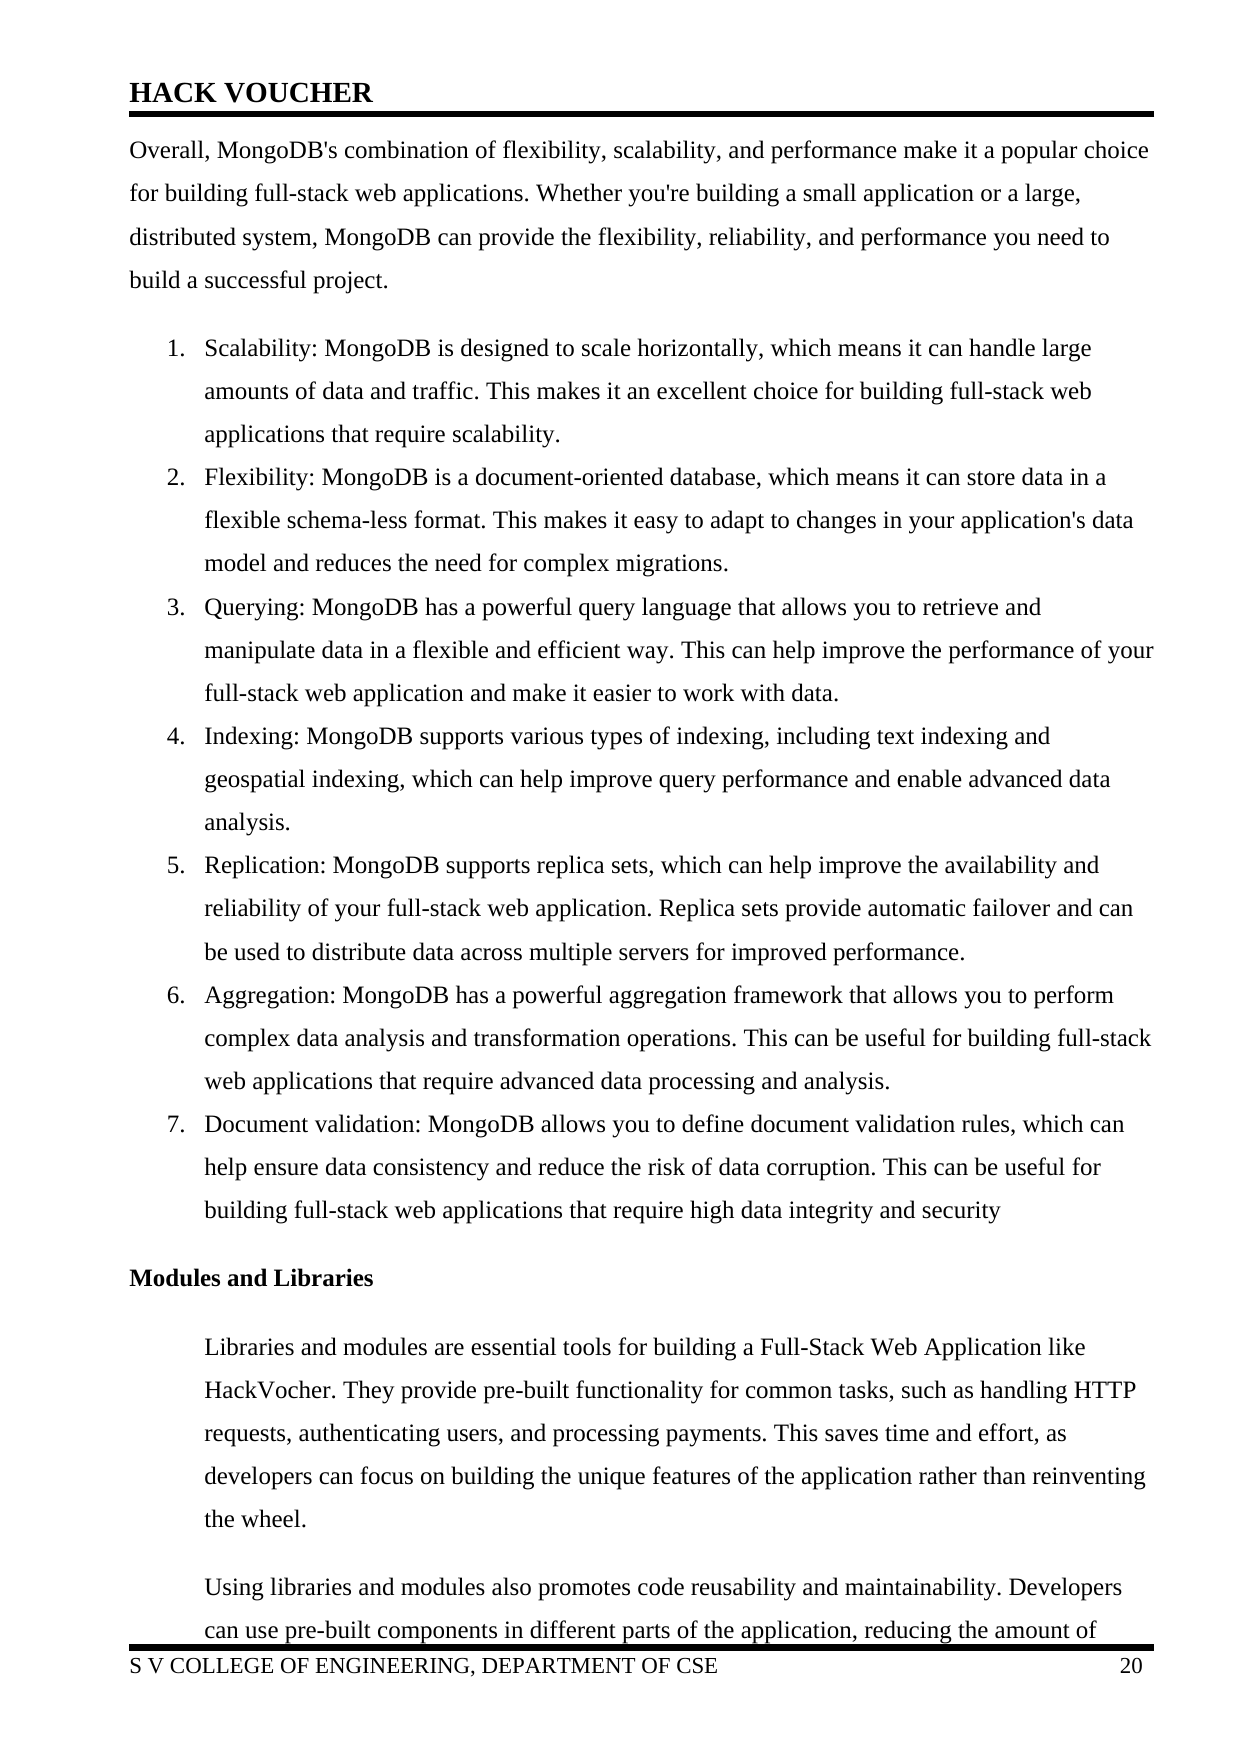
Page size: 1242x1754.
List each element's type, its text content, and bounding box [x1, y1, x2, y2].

list Flexibility: MongoDB is a document-oriented database, which means it can store data in a flexible schema-less format. This makes it easy to adapt to changes in your application's data model and reduces the need for complex migrations. [167, 462, 1154, 577]
text Libraries and modules are essential tools for building a Full-Stack Web Application like HackVocher. They provide pre-built functionality for common tasks, such as handling HTTP requests, authenticating users, and processing payments. This saves time and effort, as developers can focus on building the unique features of the application rather than reinventing the wheel. [204, 1332, 1154, 1533]
list Querying: MongoDB has a powerful query language that allows you to retrieve and manipulate data in a flexible and efficient way. This can help improve the performance of your full-stack web application and make it easier to work with data. [167, 592, 1154, 707]
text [204, 1572, 1154, 1644]
text Modules and Libraries [129, 1263, 1154, 1292]
list Scalability: MongoDB is designed to scale horizontally, which means it can handle large amounts of data and traffic. This makes it an excellent choice for building full-stack web applications that require scalability. [167, 333, 1154, 448]
list Document validation: MongoDB allows you to define document validation rules, which can help ensure data consistency and reduce the risk of data corruption. This can be useful for building full-stack web applications that require high data integrity and security [167, 1109, 1154, 1224]
list Indexing: MongoDB supports various types of indexing, including text indexing and geospatial indexing, which can help improve query performance and enable advanced data analysis. [167, 721, 1154, 836]
list Aggregation: MongoDB has a powerful aggregation framework that allows you to perform complex data analysis and transformation operations. This can be useful for building full-stack web applications that require advanced data processing and analysis. [167, 980, 1154, 1095]
text Overall, MongoDB's combination of flexibility, scalability, and performance make it a popular choice for building full-stack web applications. Whether you're building a small application or a large, distributed system, MongoDB can provide the flexibility, reliability, and performance you need to build a successful project. [129, 135, 1154, 293]
list Replication: MongoDB supports replica sets, which can help improve the availability and reliability of your full-stack web application. Replica sets provide automatic failover and can be used to distribute data across multiple servers for improved performance. [167, 850, 1154, 965]
